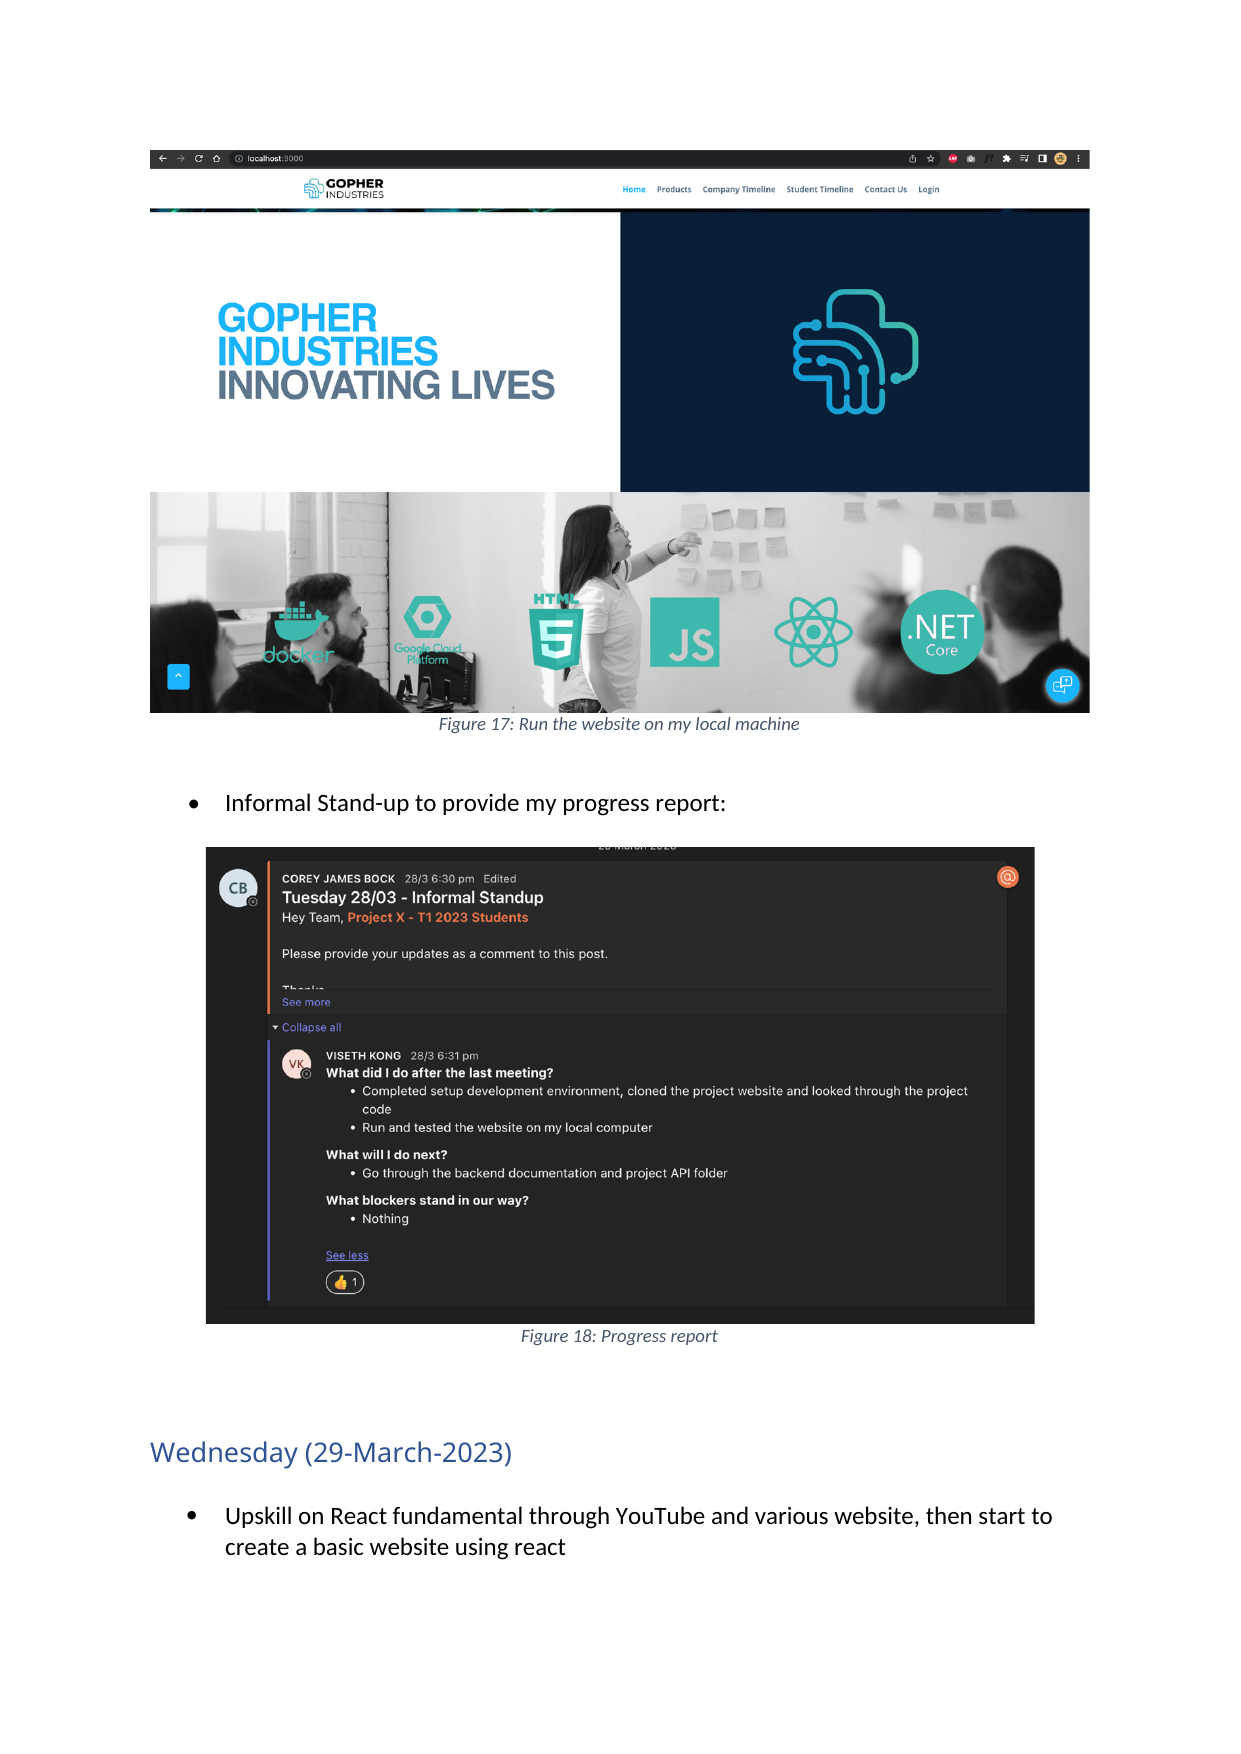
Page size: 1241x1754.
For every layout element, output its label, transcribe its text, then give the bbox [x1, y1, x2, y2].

picture [150, 150, 1090, 713]
text Figure 18: Progress report [150, 1324, 1090, 1347]
picture [205, 847, 1035, 1324]
subtitle Wednesday (29-March-2023) [150, 1433, 1090, 1470]
text Figure 17: Run the website on my local machine [150, 713, 1090, 735]
list Informal Stand-up to provide my progress report: [187, 787, 1090, 817]
list Upskill on React fundamental through YouTube and various website, then start to create a basic website using react [187, 1500, 1090, 1561]
